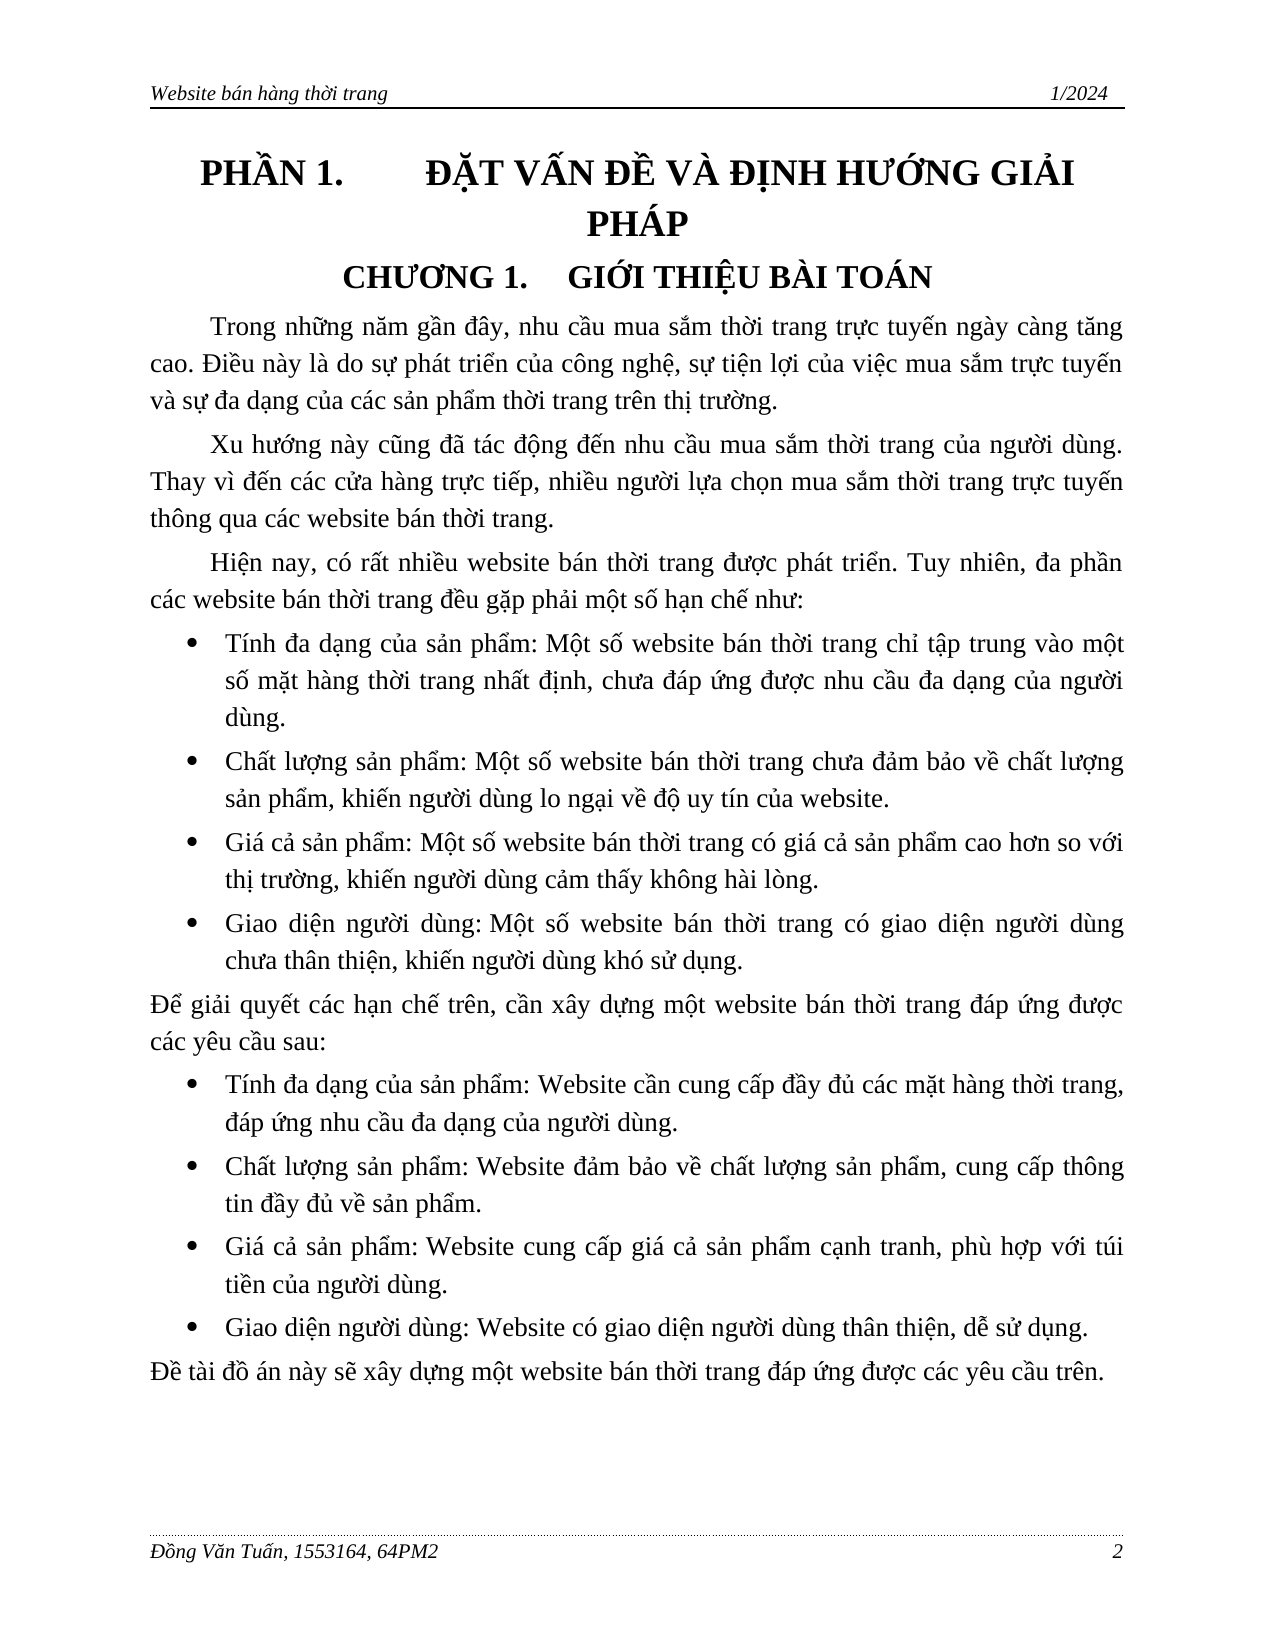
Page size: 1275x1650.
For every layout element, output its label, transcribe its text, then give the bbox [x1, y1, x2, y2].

text Đề tài đồ án này sẽ xây dựng một website bán thời trang đáp ứng được các yêu cầu trên. [150, 1355, 1125, 1386]
text Hiện nay, có rất nhiều website bán thời trang được phát triển. Tuy nhiên, đa phần các website bán thời trang đều gặp phải một số hạn chế như: [150, 546, 1125, 614]
list Tính đa dạng của sản phẩm: Website cần cung cấp đầy đủ các mặt hàng thời trang, đáp ứng nhu cầu đa dạng của người dùng. [187, 1069, 1125, 1137]
list Giá cả sản phẩm: Website cung cấp giá cả sản phẩm cạnh tranh, phù hợp với túi tiền của người dùng. [187, 1231, 1125, 1299]
list Giao diện người dùng: Một số website bán thời trang có giao diện người dùng chưa thân thiện, khiến người dùng khó sử dụng. [187, 907, 1125, 975]
subtitle ĐẶT VẤN ĐỀ VÀ ĐỊNH HƯỚNG GIẢI PHÁP [150, 150, 1125, 245]
list Chất lượng sản phẩm: Một số website bán thời trang chưa đảm bảo về chất lượng sản phẩm, khiến người dùng lo ngại về độ uy tín của website. [187, 745, 1125, 813]
list Giao diện người dùng: Website có giao diện người dùng thân thiện, dễ sử dụng. [187, 1311, 1125, 1343]
subtitle GIỚI THIỆU BÀI TOÁN [150, 257, 1125, 296]
text Trong những năm gần đây, nhu cầu mua sắm thời trang trực tuyến ngày càng tăng cao. Điều này là do sự phát triển của công nghệ, sự tiện lợi của việc mua sắm trực tuyến và sự đa dạng của các sản phẩm thời trang trên thị trường. [150, 310, 1125, 415]
text Để giải quyết các hạn chế trên, cần xây dựng một website bán thời trang đáp ứng được các yêu cầu sau: [150, 988, 1125, 1056]
text Xu hướng này cũng đã tác động đến nhu cầu mua sắm thời trang của người dùng. Thay vì đến các cửa hàng trực tiếp, nhiều người lựa chọn mua sắm thời trang trực tuyến thông qua các website bán thời trang. [150, 428, 1125, 533]
list Tính đa dạng của sản phẩm: Một số website bán thời trang chỉ tập trung vào một số mặt hàng thời trang nhất định, chưa đáp ứng được nhu cầu đa dạng của người dùng. [187, 627, 1125, 733]
list Giá cả sản phẩm: Một số website bán thời trang có giá cả sản phẩm cao hơn so với thị trường, khiến người dùng cảm thấy không hài lòng. [187, 826, 1125, 894]
list Chất lượng sản phẩm: Website đảm bảo về chất lượng sản phẩm, cung cấp thông tin đầy đủ về sản phẩm. [187, 1149, 1125, 1218]
